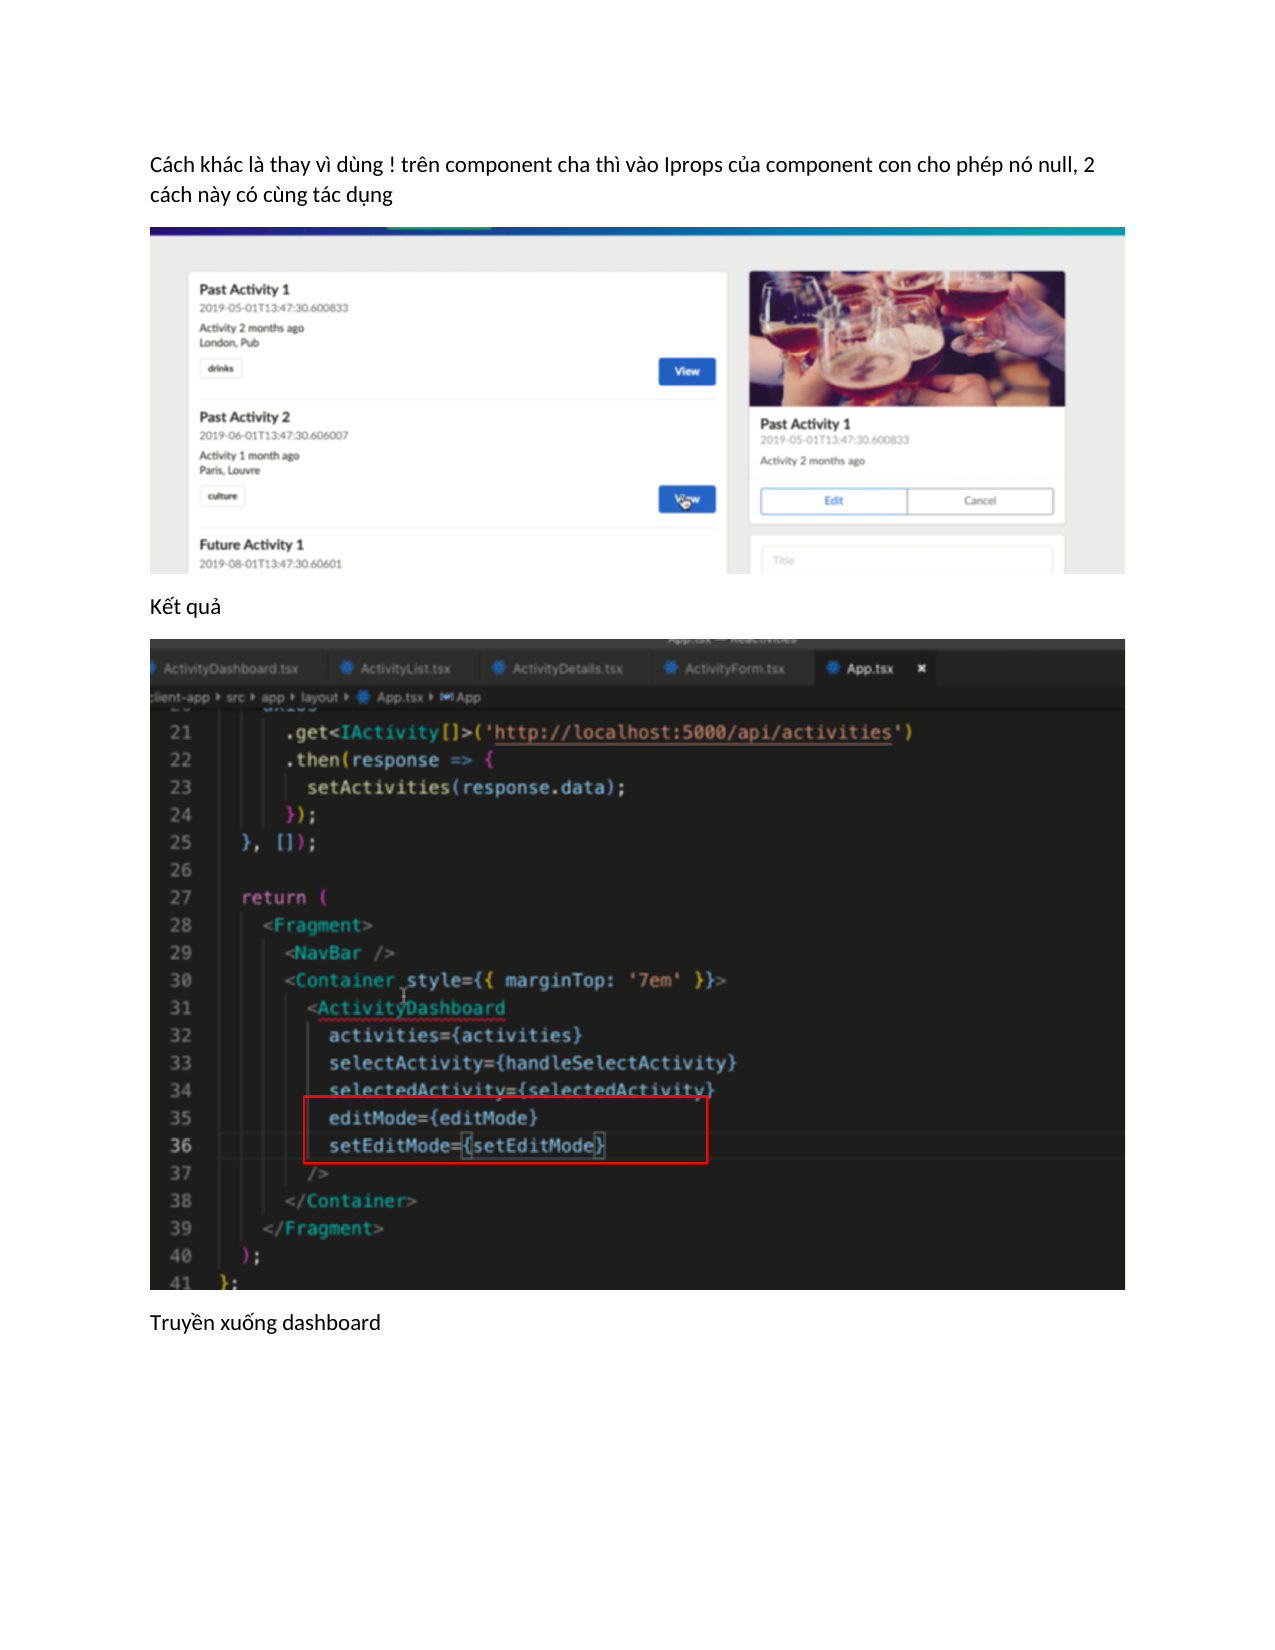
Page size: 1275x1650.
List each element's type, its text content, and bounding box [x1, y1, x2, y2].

text Truyền xuống dashboard [150, 1308, 1125, 1336]
picture [150, 639, 1125, 1290]
text Cách khác là thay vì dùng ! trên component cha thì vào Iprops của component con cho phép nó null, 2 cách này có cùng tác dụng [150, 150, 1125, 208]
text Kết quả [150, 592, 1125, 620]
picture [150, 227, 1125, 574]
